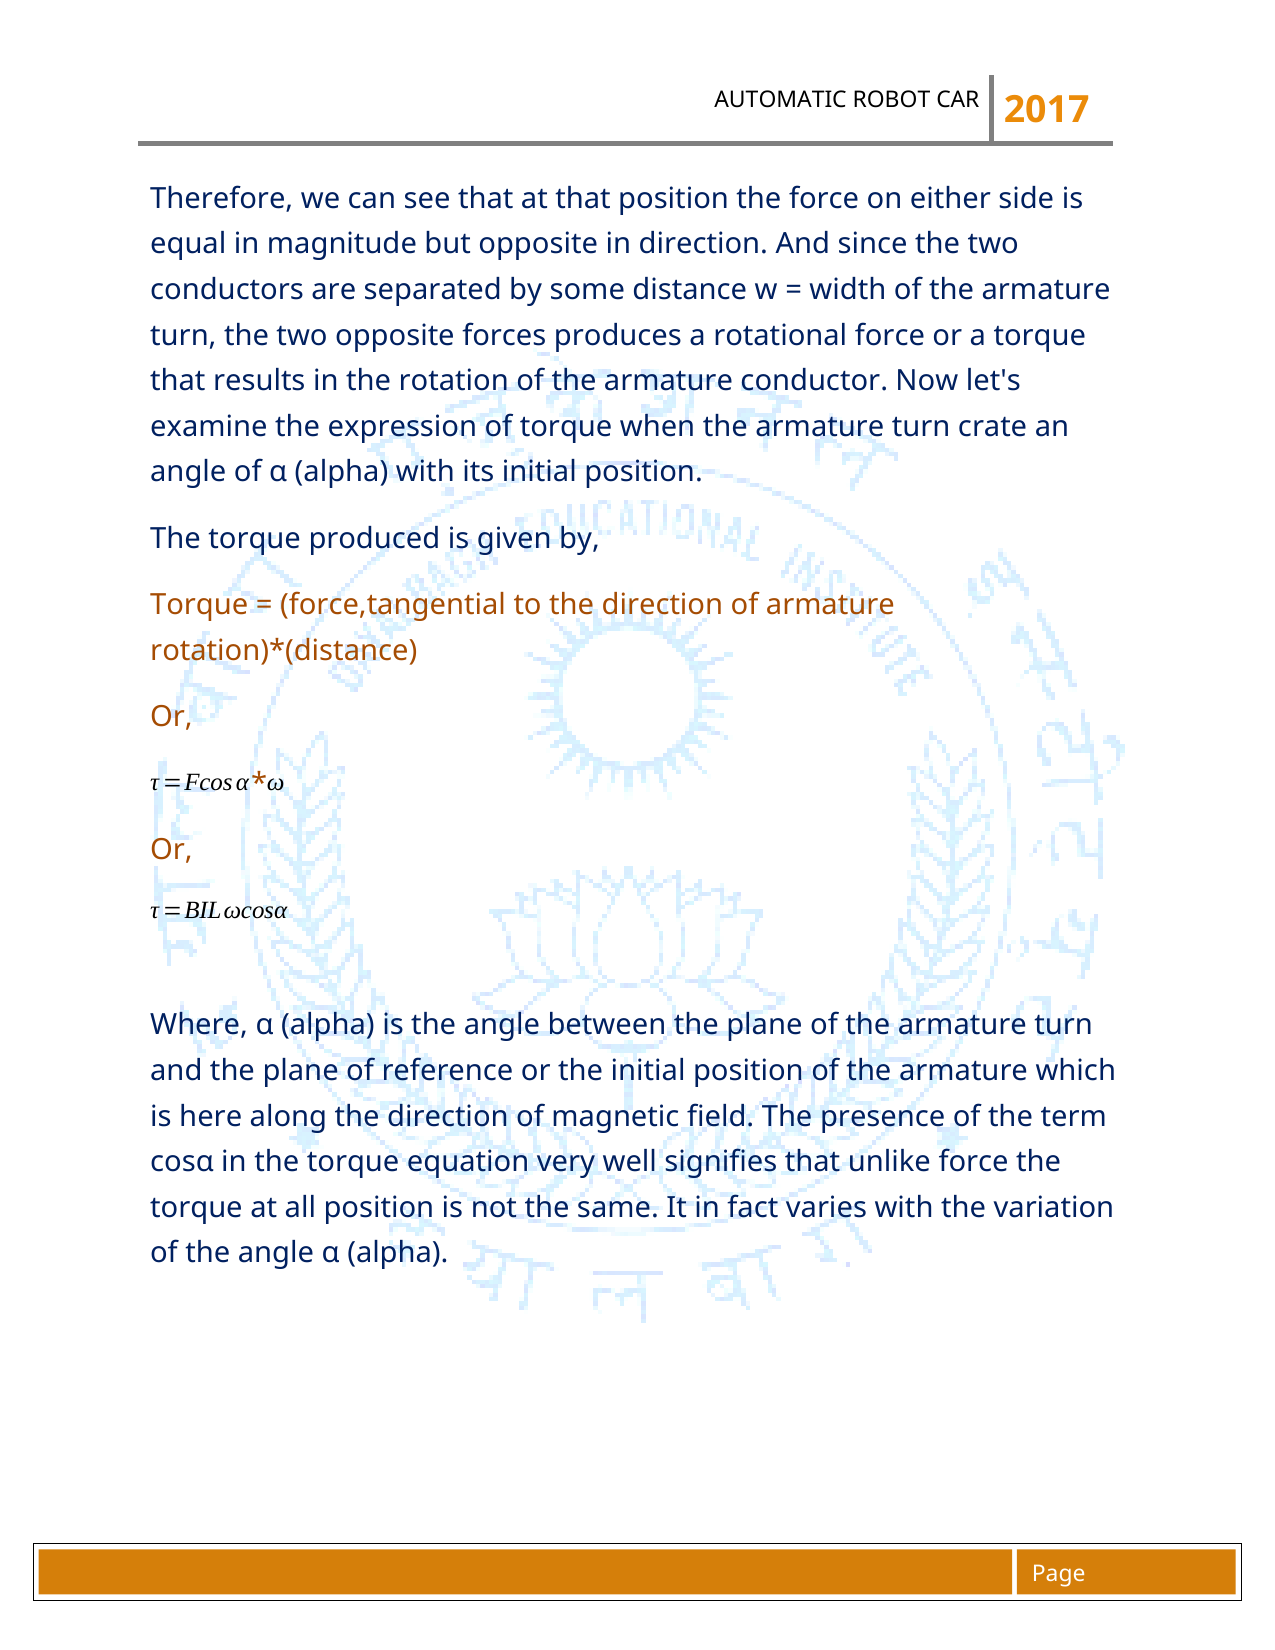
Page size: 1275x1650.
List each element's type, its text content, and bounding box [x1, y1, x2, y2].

text Where, α (alpha) is the angle between the plane of the armature turn and the plane of reference or the initial position of the armature which is here along the direction of magnetic field. The presence of the term cosα in the torque equation very well signifies that unlike force the torque at all position is not the same. It in fact varies with the variation of the angle α (alpha). [150, 1004, 1125, 1271]
text Or, [150, 696, 1125, 735]
text Or, [150, 829, 1125, 868]
text * [150, 762, 1125, 802]
text The torque produced is given by, [150, 517, 1125, 557]
text Torque = (force,tangential to the direction of armature rotation)*(distance) [150, 584, 1125, 669]
text Therefore, we can see that at that position the force on either side is equal in magnitude but opposite in direction. And since the two conductors are separated by some distance w = width of the armature turn, the two opposite forces produces a rotational force or a torque that results in the rotation of the armature conductor. Now let's examine the expression of torque when the armature turn crate an angle of α (alpha) with its initial position. [150, 177, 1125, 490]
